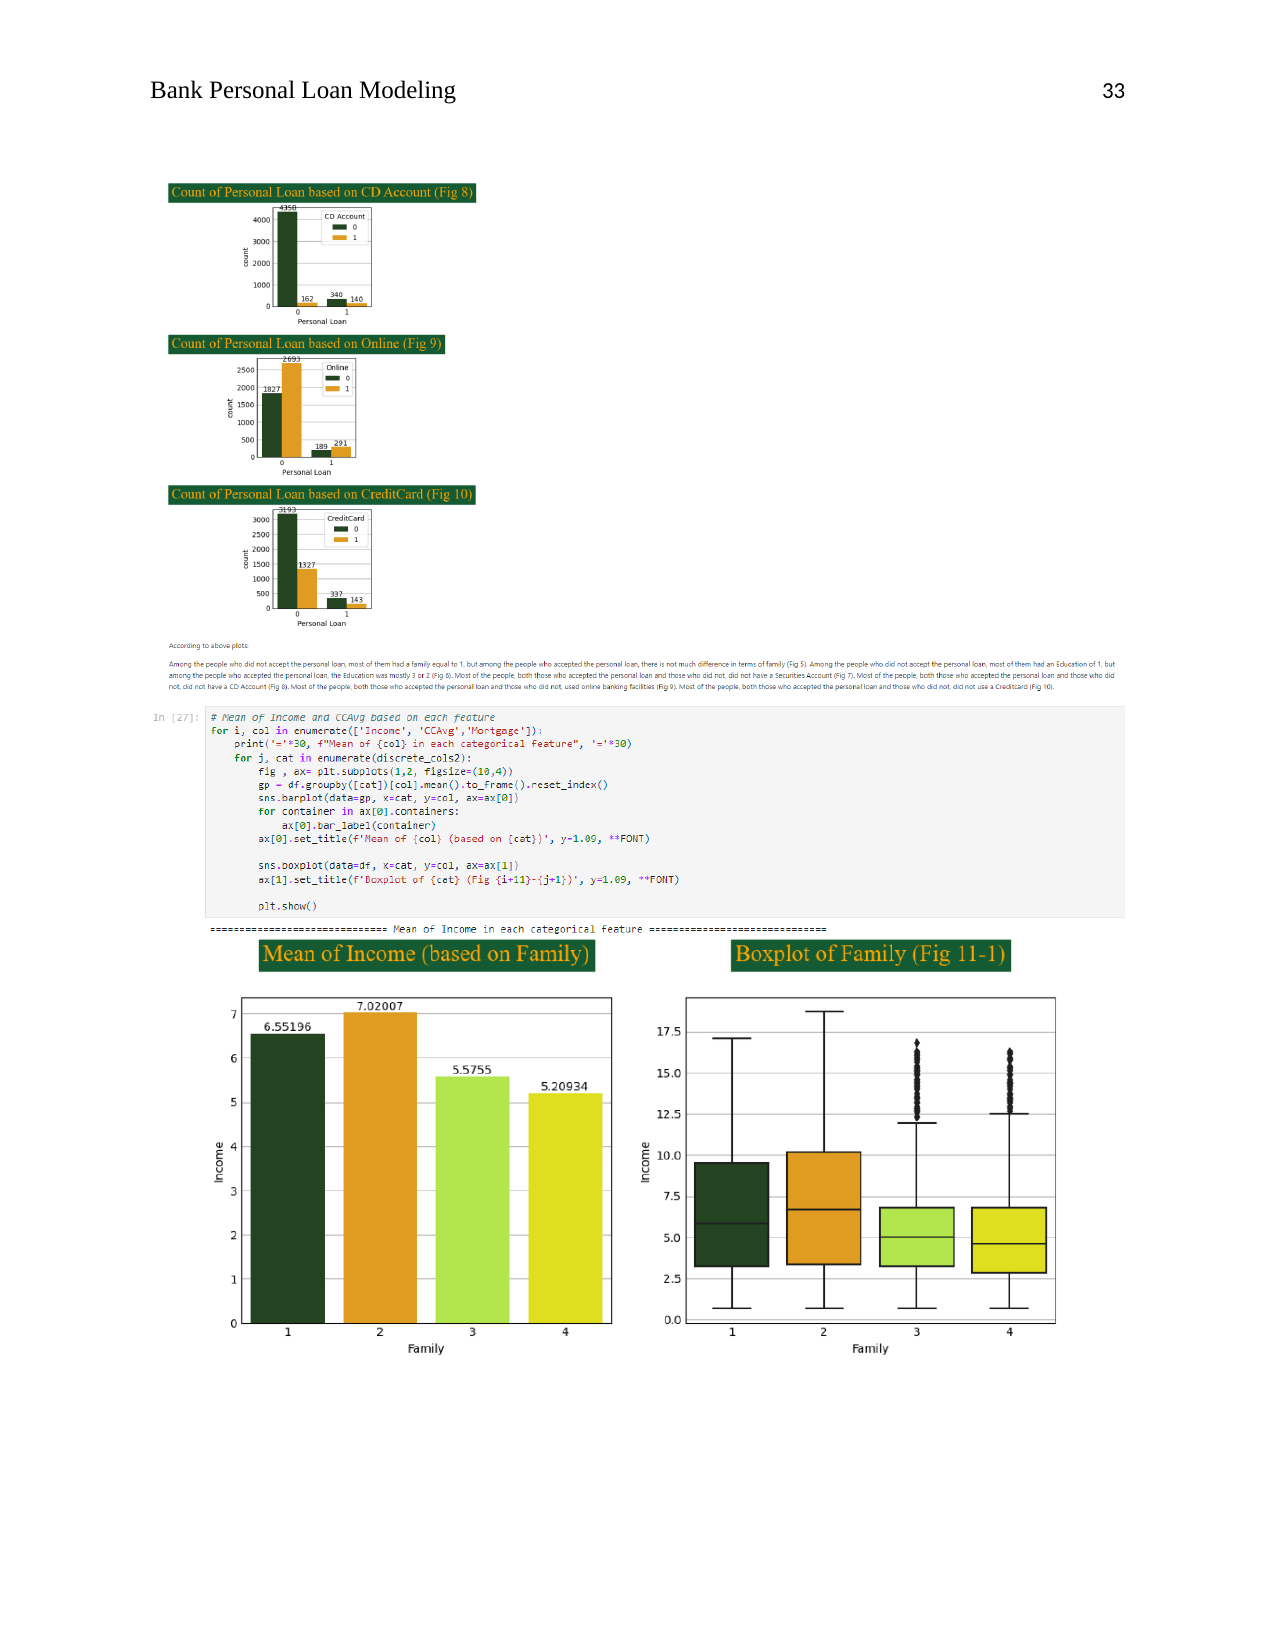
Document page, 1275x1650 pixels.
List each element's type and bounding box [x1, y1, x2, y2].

picture [150, 178, 1125, 698]
picture [150, 699, 1125, 1362]
